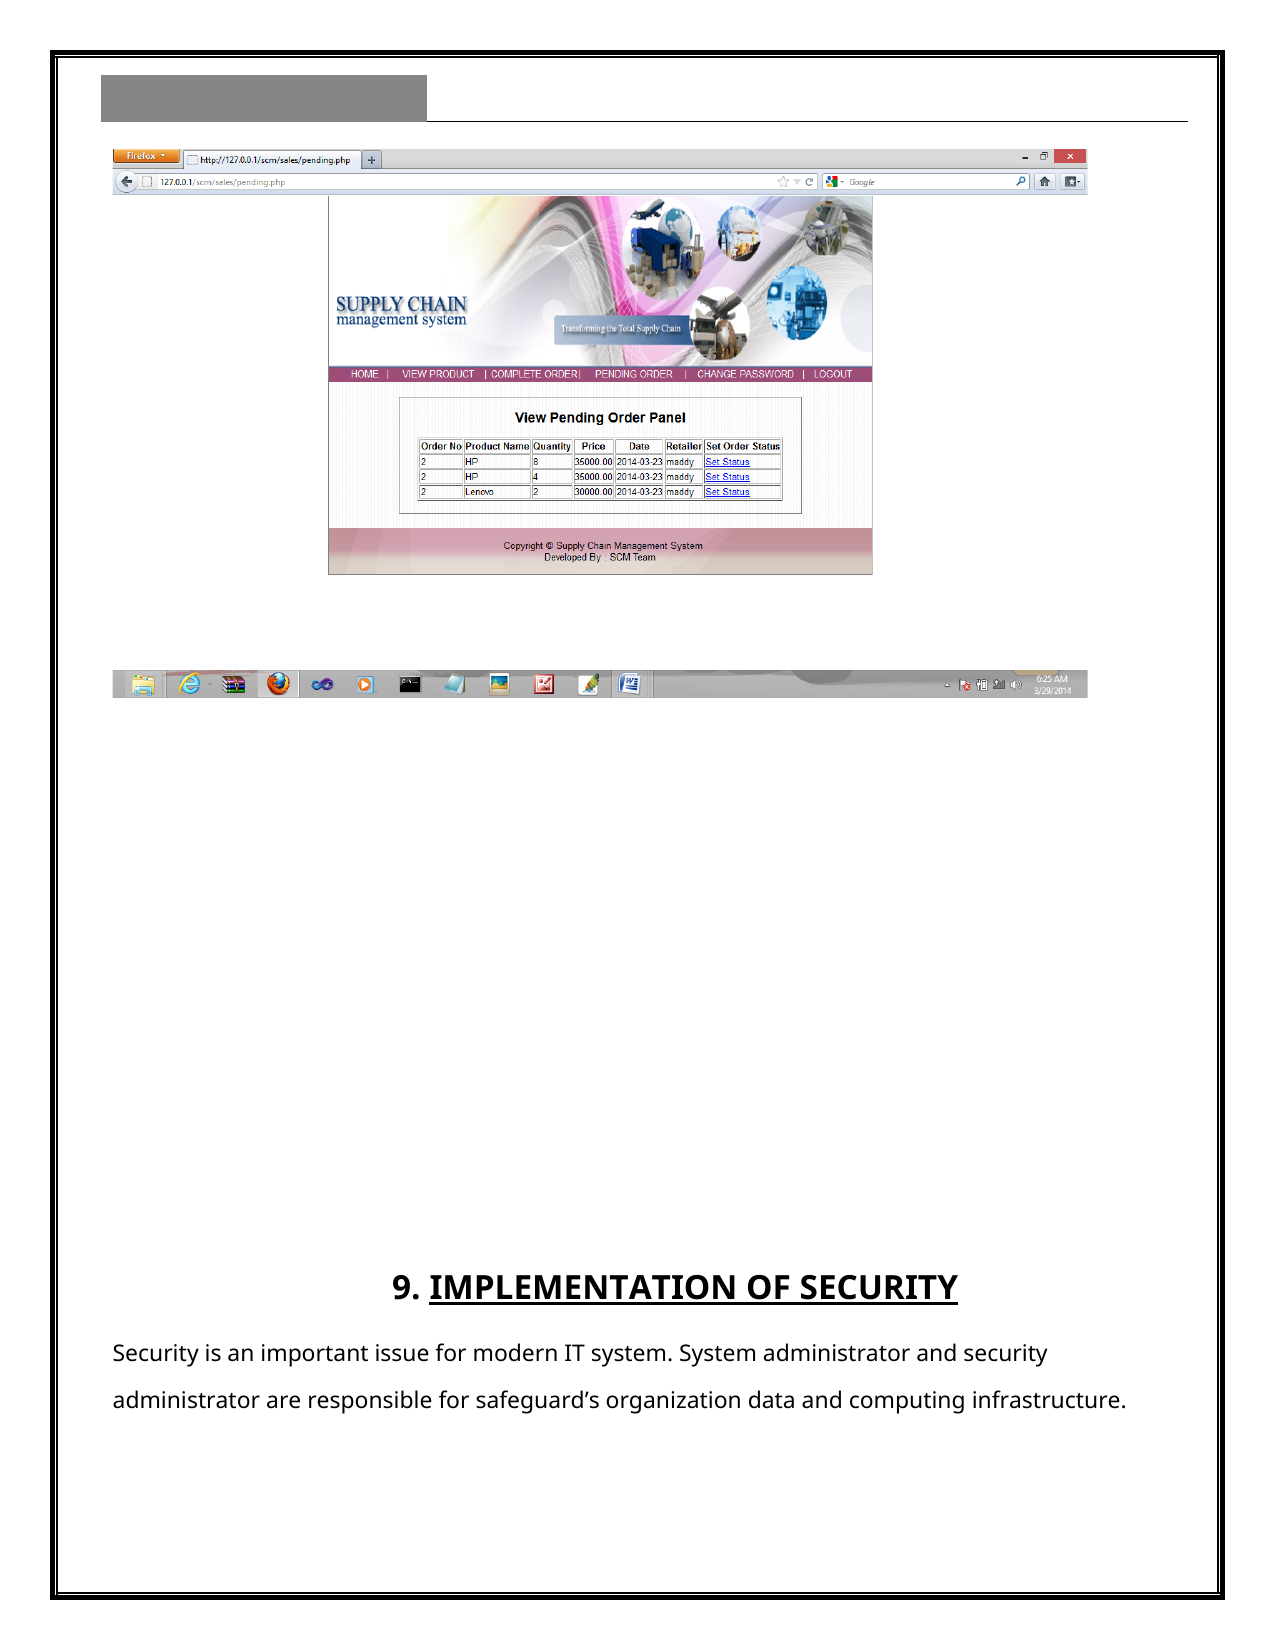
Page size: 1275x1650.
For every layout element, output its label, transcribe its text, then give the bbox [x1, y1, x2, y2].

picture [112, 149, 1088, 698]
text Security is an important issue for modern IT system. System administrator and security administrator are responsible for safeguard’s organization data and computing infrastructure. [112, 1337, 1200, 1415]
list IMPLEMENTATION OF SECURITY [150, 1264, 1200, 1309]
